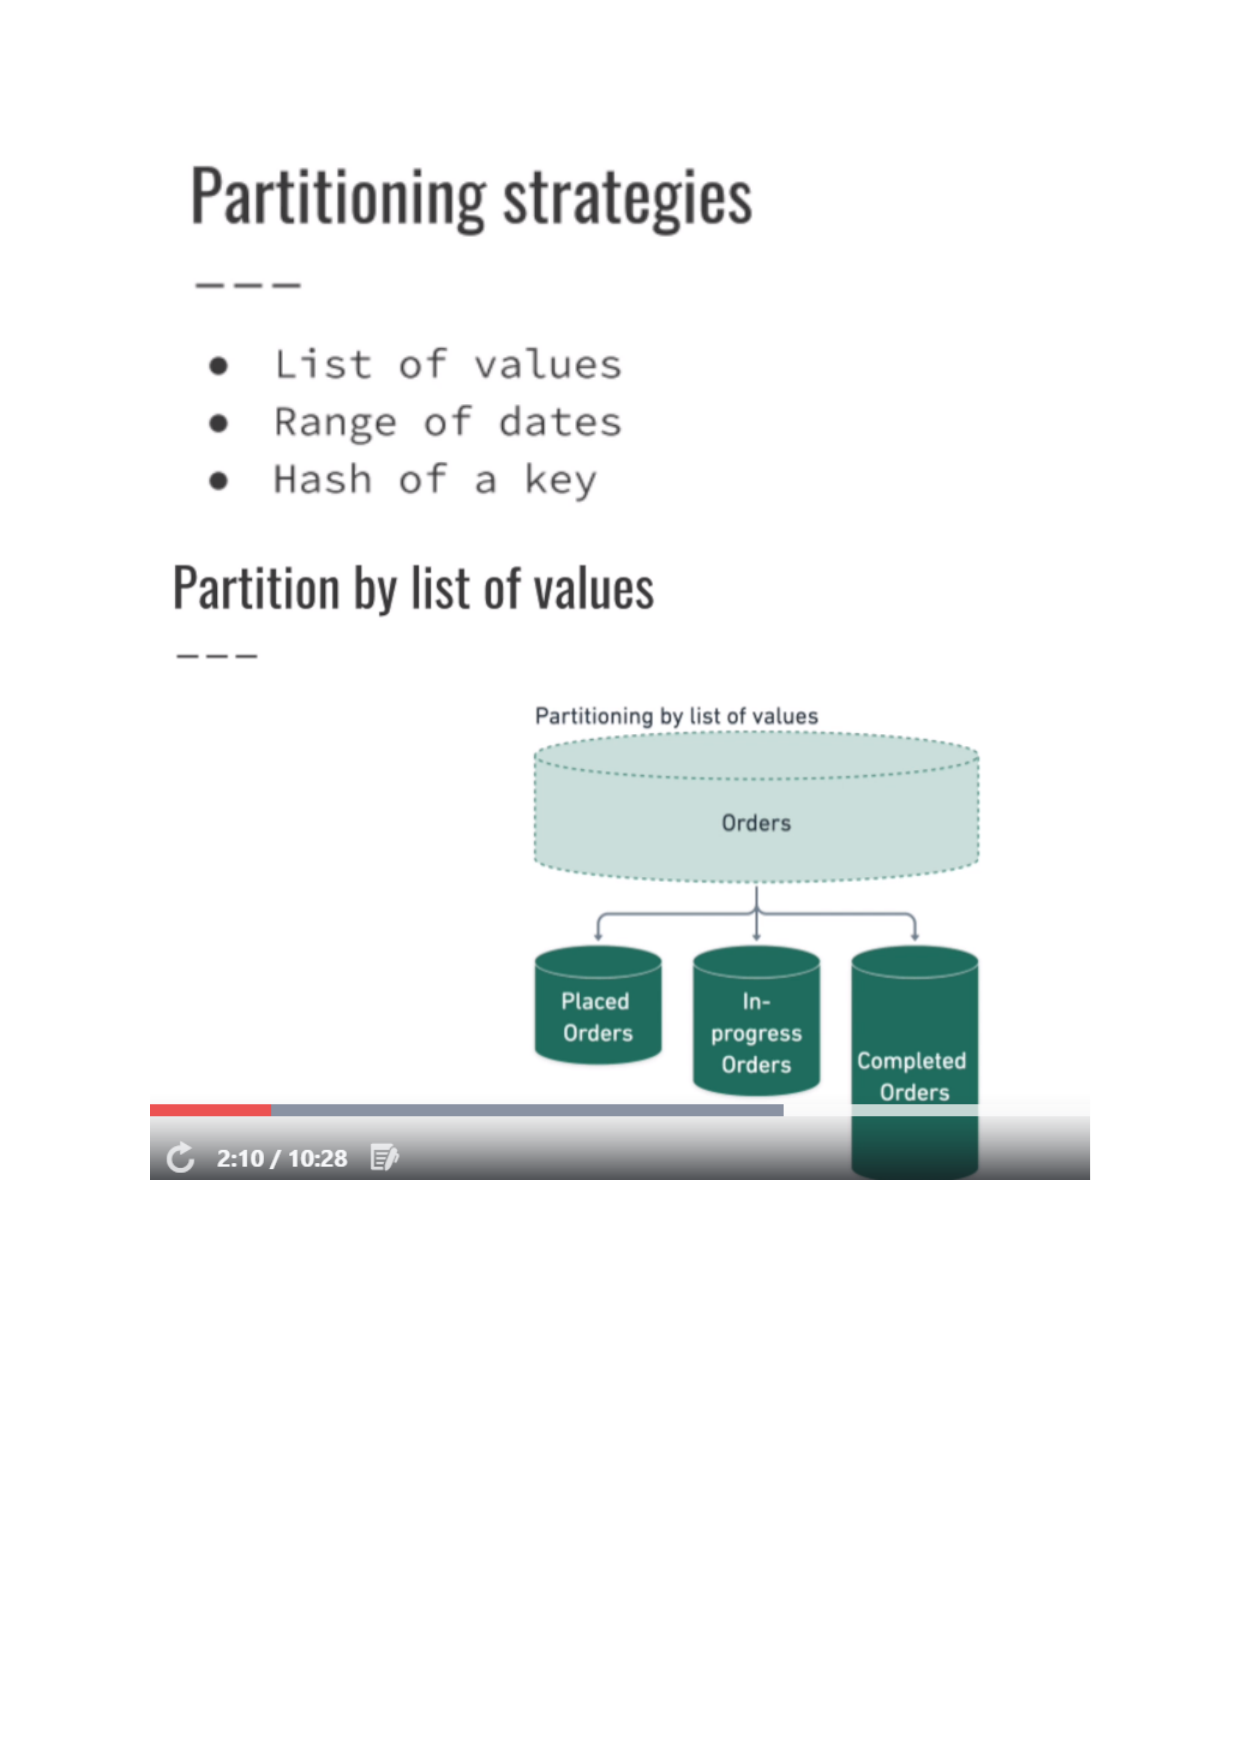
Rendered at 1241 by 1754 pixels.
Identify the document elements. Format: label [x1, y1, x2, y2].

picture [150, 548, 1091, 1180]
picture [150, 150, 839, 530]
